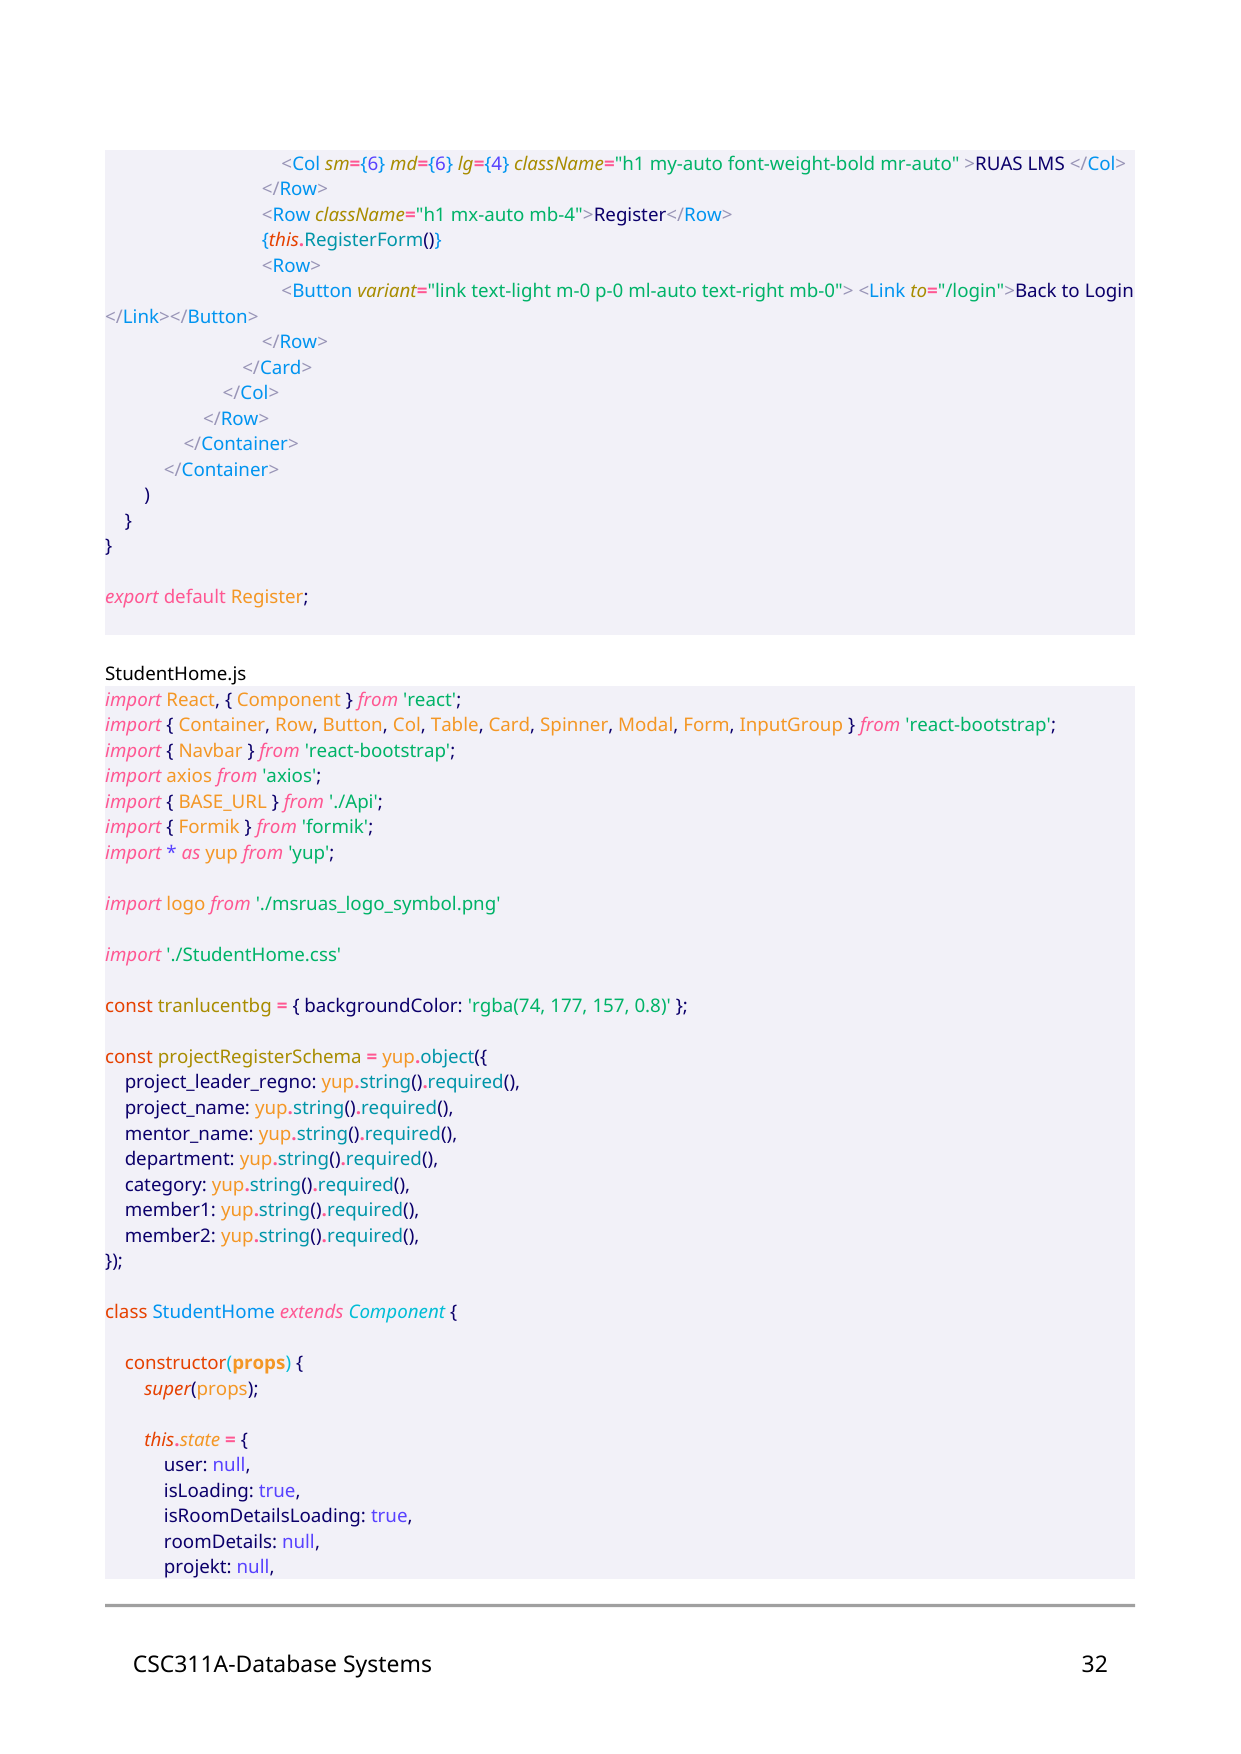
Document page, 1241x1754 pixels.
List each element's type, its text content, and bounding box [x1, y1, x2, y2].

text import './StudentHome.css' [105, 941, 1135, 967]
text isRoomDetailsLoading: true, [105, 1503, 1135, 1528]
text class StudentHome extends Component { [105, 1298, 1135, 1324]
text import axios from 'axios'; [105, 762, 1135, 788]
text super(props); [105, 1375, 1135, 1401]
text constructor(props) { [105, 1349, 1135, 1375]
text import { Container, Row, Button, Col, Table, Card, Spinner, Modal, Form, InputGroup } from 'react-bootstrap'; [105, 711, 1135, 737]
text import * as yup from 'yup'; [105, 839, 1135, 864]
text import { BASE_URL } from './Api'; [105, 788, 1135, 813]
text <Button variant="link text-light m-0 p-0 ml-auto text-right mb-0"> <Link to="/login">Back to Login </Link></Button> [105, 278, 1135, 329]
text }); [105, 1247, 1135, 1273]
text department: yup.string().required(), [105, 1145, 1135, 1171]
text </Row> [105, 329, 1135, 354]
text member2: yup.string().required(), [105, 1222, 1135, 1247]
text </Card> [105, 354, 1135, 380]
text const projectRegisterSchema = yup.object({ [105, 1043, 1135, 1069]
text {this.RegisterForm()} [105, 227, 1135, 252]
text export default Register; [105, 584, 1135, 609]
text category: yup.string().required(), [105, 1171, 1135, 1196]
text isLoading: true, [105, 1477, 1135, 1503]
text <Row> [105, 252, 1135, 278]
text </Col> [105, 380, 1135, 405]
text } [105, 533, 1135, 558]
text <Col sm={6} md={6} lg={4} className="h1 my-auto font-weight-bold mr-auto" >RUAS LMS </Col> [105, 150, 1135, 176]
text const tranlucentbg = { backgroundColor: 'rgba(74, 177, 157, 0.8)' }; [105, 992, 1135, 1018]
text projekt: null, [105, 1554, 1135, 1579]
text import logo from './msruas_logo_symbol.png' [105, 890, 1135, 916]
text mentor_name: yup.string().required(), [105, 1120, 1135, 1145]
text ) [105, 482, 1135, 507]
text </Container> [105, 431, 1135, 456]
text } [105, 507, 1135, 533]
text project_leader_regno: yup.string().required(), [105, 1069, 1135, 1094]
text roomDetails: null, [105, 1528, 1135, 1554]
text </Row> [105, 405, 1135, 431]
text </Row> [105, 176, 1135, 201]
text import React, { Component } from 'react'; [105, 686, 1135, 711]
text user: null, [105, 1452, 1135, 1477]
text import { Navbar } from 'react-bootstrap'; [105, 737, 1135, 762]
text project_name: yup.string().required(), [105, 1094, 1135, 1120]
text member1: yup.string().required(), [105, 1196, 1135, 1222]
text this.state = { [105, 1426, 1135, 1452]
text import { Formik } from 'formik'; [105, 813, 1135, 839]
text </Container> [105, 456, 1135, 482]
text <Row className="h1 mx-auto mb-4">Register</Row> [105, 201, 1135, 227]
text StudentHome.js [105, 660, 1135, 686]
